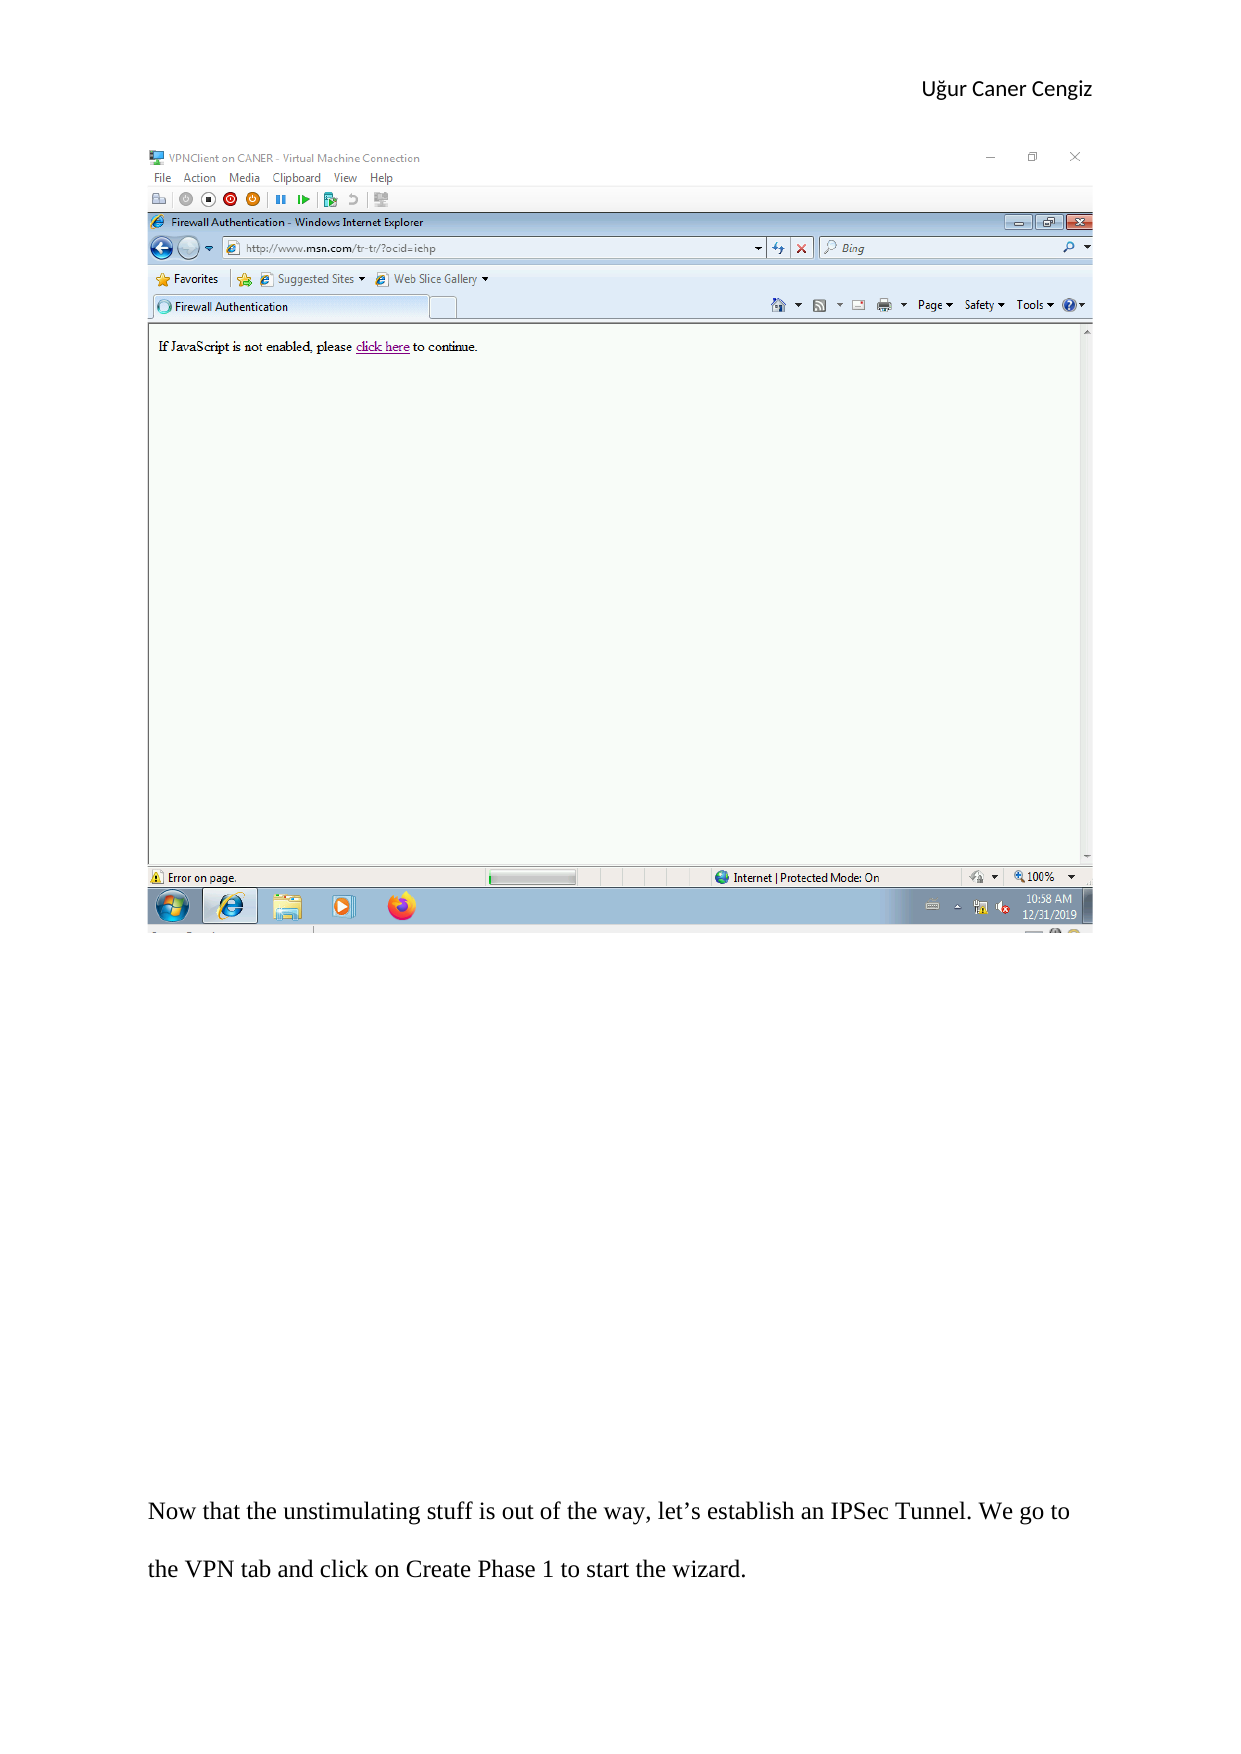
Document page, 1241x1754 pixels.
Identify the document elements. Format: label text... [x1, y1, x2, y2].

picture [147, 147, 1093, 933]
text Now that the unstimulating stuff is out of the way, let’s establish an IPSec Tunnel. We go to the VPN tab and click on Create Phase 1 to start the wizard. [148, 1496, 1093, 1583]
